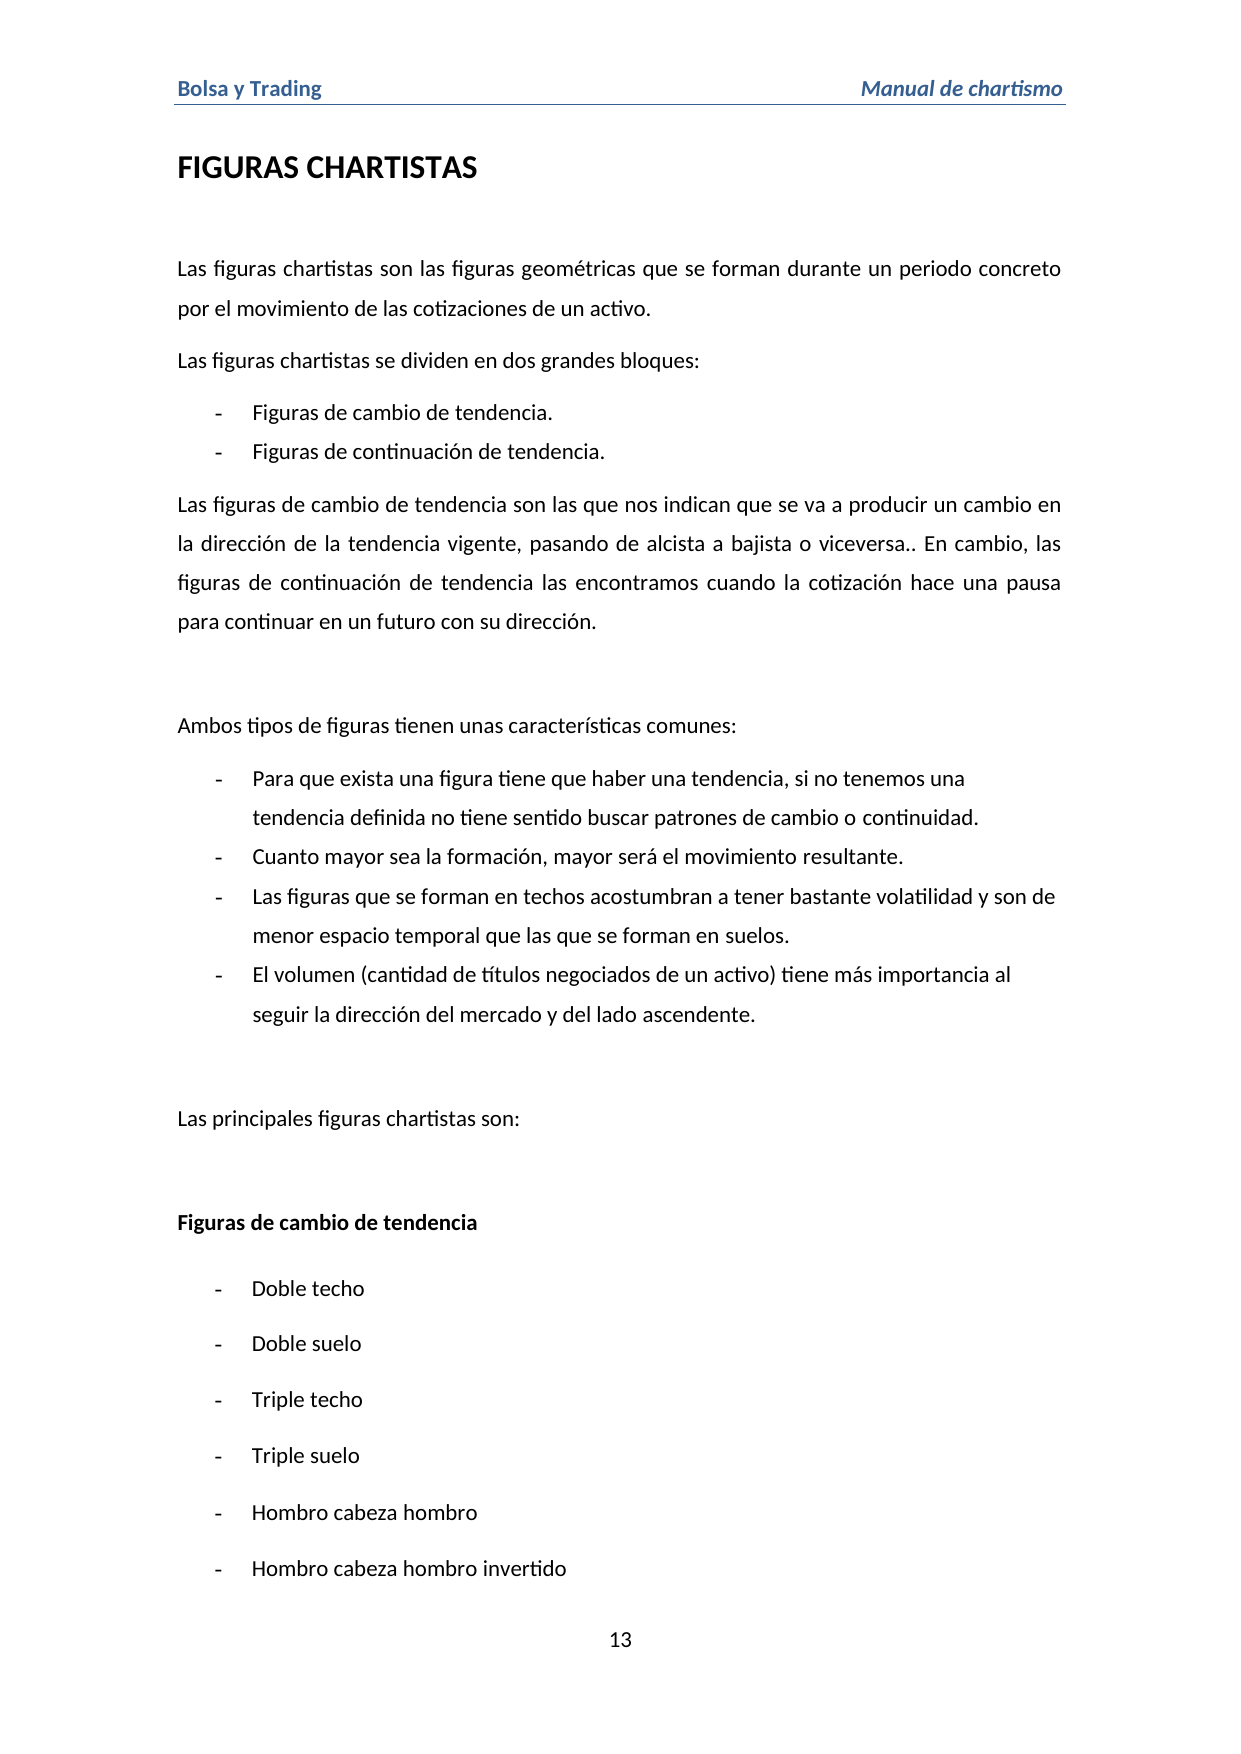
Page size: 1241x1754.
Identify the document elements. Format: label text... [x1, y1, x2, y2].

text Las figuras chartistas son las figuras geométricas que se forman durante un periodo concreto por el movimiento de las cotizaciones de un activo. [177, 254, 1063, 322]
list Figuras de cambio de tendencia. [214, 398, 1078, 426]
list Figuras de continuación de tendencia. [214, 437, 1078, 466]
text Las figuras chartistas se dividen en dos grandes bloques: [177, 346, 1078, 374]
text Las principales figuras chartistas son: [177, 1104, 1078, 1132]
list Cuanto mayor sea la formación, mayor será el movimiento resultante. [214, 842, 1078, 870]
list Para que exista una figura tiene que haber una tendencia, si no tenemos una tendencia definida no tiene sentido buscar patrones de cambio o continuidad. [215, 764, 1063, 831]
text Las figuras de cambio de tendencia son las que nos indican que se va a producir un cambio en la dirección de la tendencia vigente, pasando de alcista a bajista o viceversa.. En cambio, las figuras de continuación de tendencia las encontramos cuando la cotización hace una pausa para continuar en un futuro con su dirección. [177, 490, 1063, 635]
text Ambos tipos de figuras tienen unas características comunes: [177, 711, 1078, 739]
list Las figuras que se forman en techos acostumbran a tener bastante volatilidad y son de menor espacio temporal que las que se forman en suelos. [215, 882, 1063, 949]
list Doble techo [214, 1274, 1078, 1302]
list El volumen (cantidad de títulos negociados de un activo) tiene más importancia al seguir la dirección del mercado y del lado ascendente. [215, 961, 1063, 1028]
list Hombro cabeza hombro [214, 1498, 1078, 1526]
list Triple suelo [214, 1442, 1078, 1470]
text Figuras de cambio de tendencia [177, 1208, 1078, 1236]
subtitle FIGURAS CHARTISTAS [177, 146, 1078, 187]
list Hombro cabeza hombro invertido [214, 1554, 1078, 1582]
list Triple techo [214, 1386, 1078, 1414]
list Doble suelo [214, 1329, 1078, 1357]
